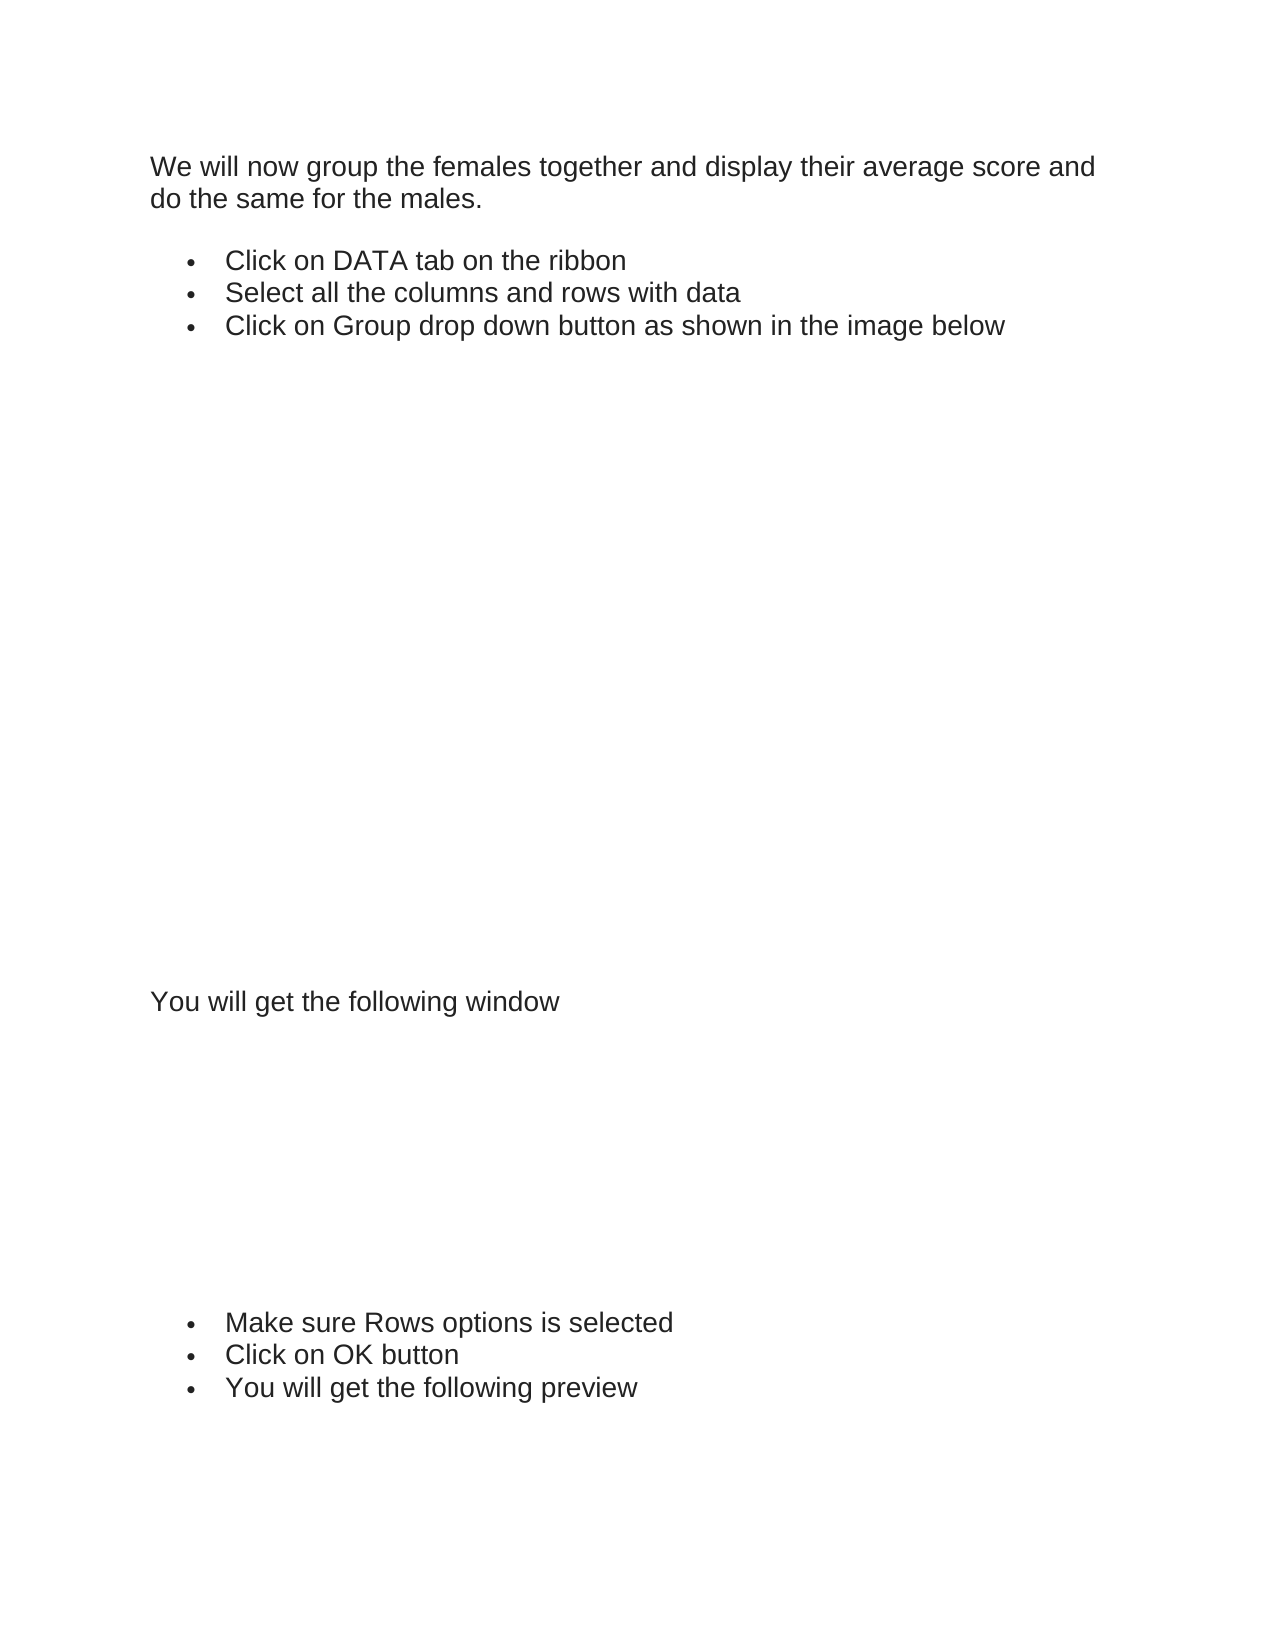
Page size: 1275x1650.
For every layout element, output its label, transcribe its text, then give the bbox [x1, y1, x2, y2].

list Make sure Rows options is selected [187, 1306, 1125, 1338]
list Click on DATA tab on the ribbon [187, 244, 1125, 276]
list Select all the columns and rows with data [187, 276, 1125, 309]
list Click on OK button [187, 1338, 1125, 1371]
list You will get the following preview [187, 1371, 1125, 1403]
text We will now group the females together and display their average score and do the same for the males. [150, 150, 1125, 215]
text You will get the following window [150, 985, 1125, 1017]
list Click on Group drop down button as shown in the image below [187, 309, 1125, 341]
